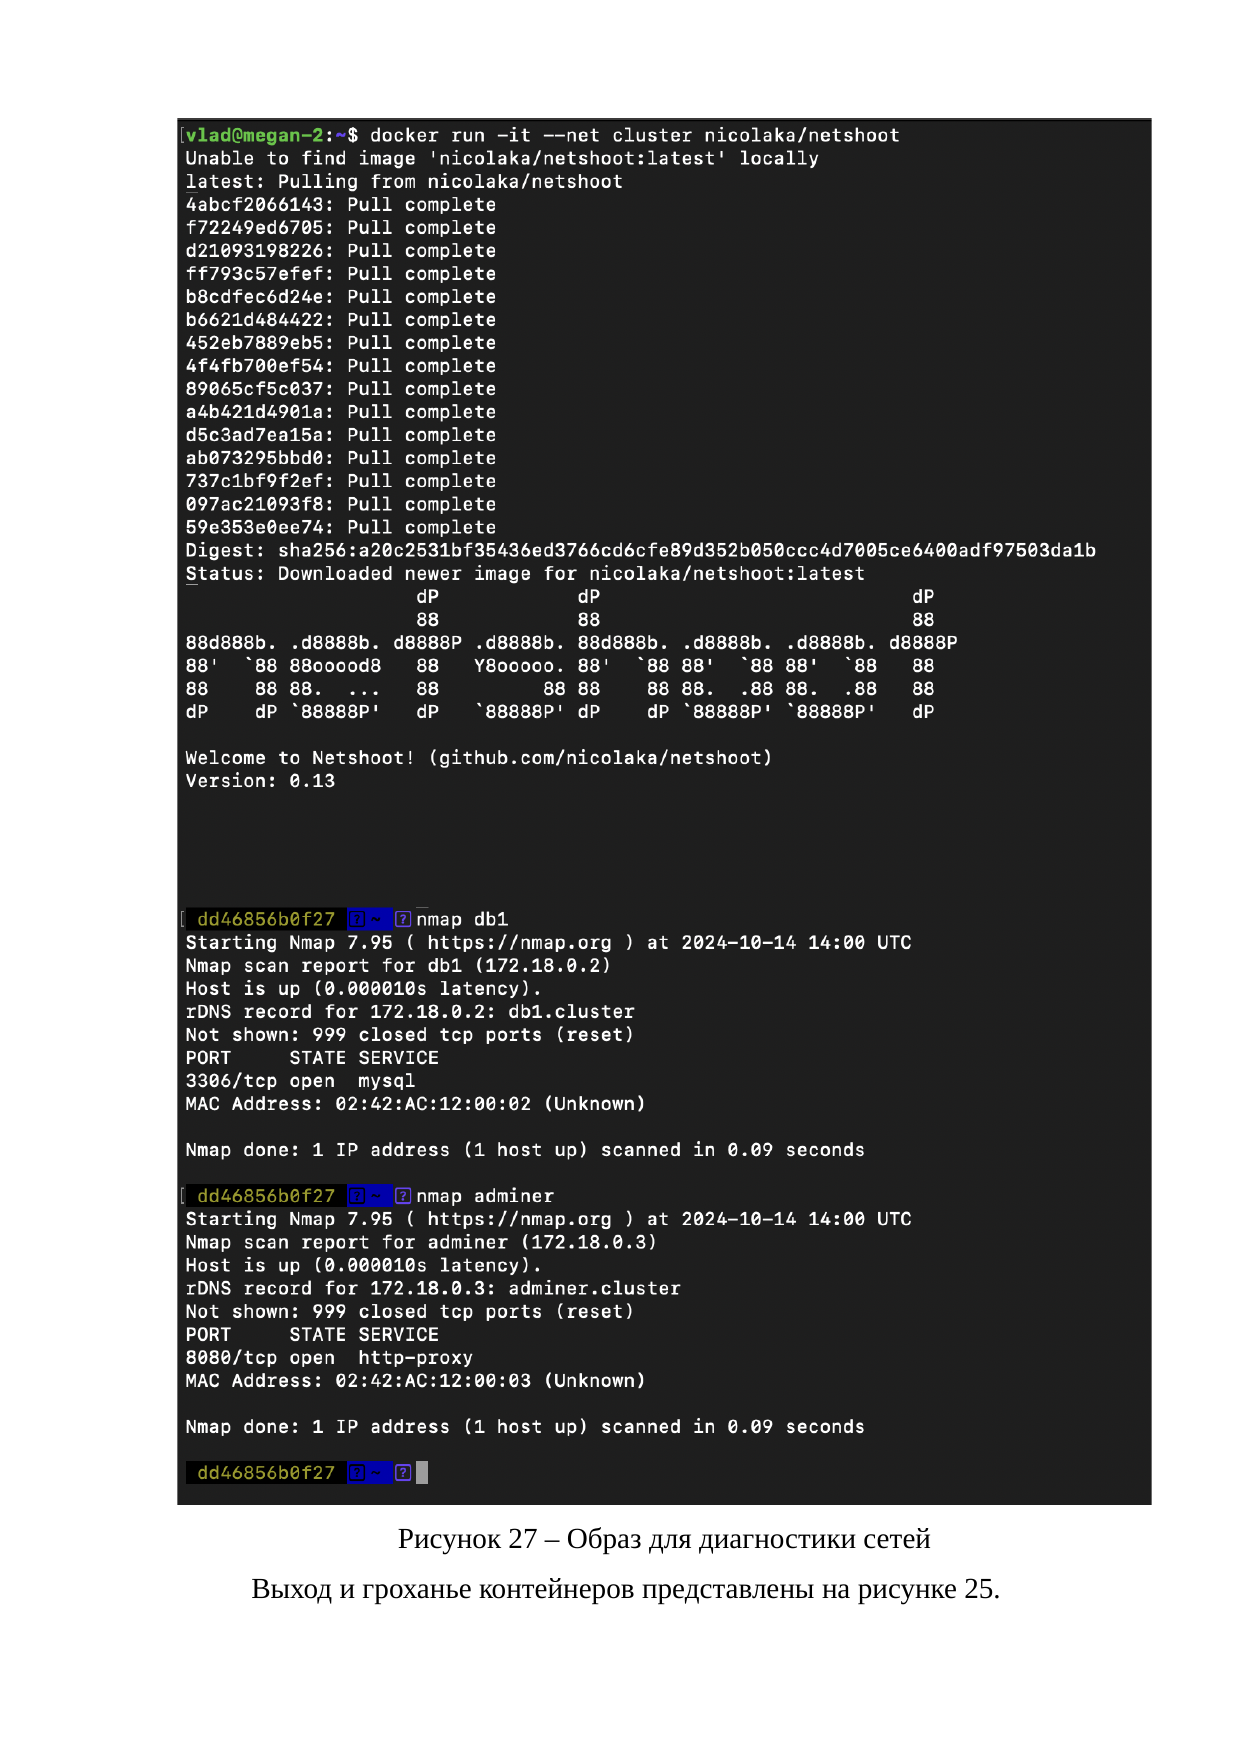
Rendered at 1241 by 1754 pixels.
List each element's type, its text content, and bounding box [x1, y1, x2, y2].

text Выход и гроханье контейнеров представлены на рисунке 25. [177, 1571, 1152, 1605]
picture [177, 118, 1152, 1505]
text Рисунок 27 – Образ для диагностики сетей [177, 1521, 1152, 1554]
